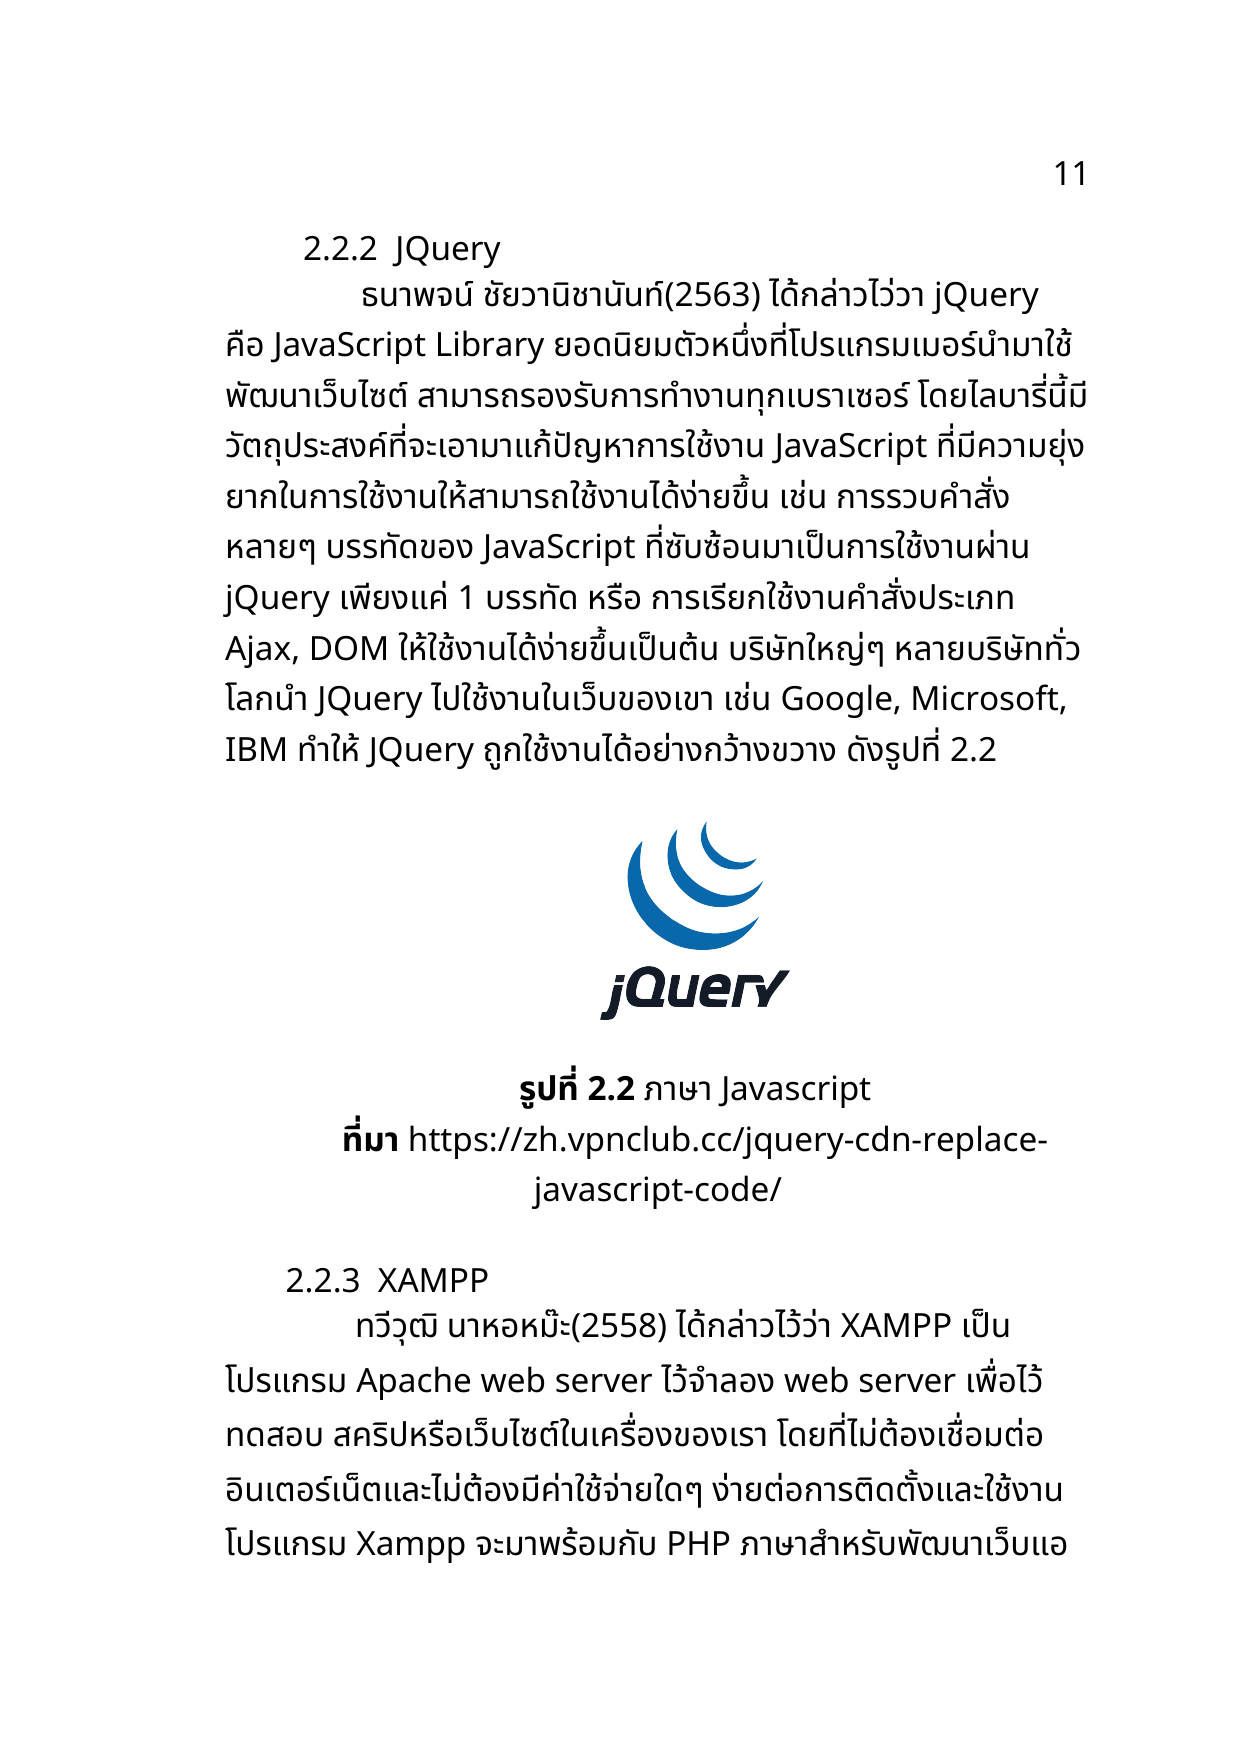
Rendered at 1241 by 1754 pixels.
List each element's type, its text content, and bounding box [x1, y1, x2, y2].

text ธนาพจน์ ชัยวานิชานันท์(2563) ได้กล่าวไว่วา jQuery คือ JavaScript Library ยอดนิยมตัวหนึ่งที่โปรแกรมเมอร์นำมาใช้พัฒนาเว็บไซต์ สามารถรองรับการทำงานทุกเบราเซอร์ โดยไลบารี่นี้มีวัตถุประสงค์ที่จะเอามาแก้ปัญหาการใช้งาน JavaScript ที่มีความยุ่งยากในการใช้งานให้สามารถใช้งานได้ง่ายขึ้น เช่น การรวบคำสั่งหลายๆ บรรทัดของ JavaScript ที่ซับซ้อนมาเป็นการใช้งานผ่าน jQuery เพียงแค่ 1 บรรทัด หรือ การเรียกใช้งานคำสั่งประเภท Ajax, DOM ให้ใช้งานได้ง่ายขึ้นเป็นต้น บริษัทใหญ่ๆ หลายบริษัททั่วโลกนำ JQuery ไปใช้งานในเว็บของเขา เช่น Google, Microsoft, IBM ทำให้ JQuery ถูกใช้งานได้อย่างกว้างขวาง ดังรูปที่ 2.2 [225, 270, 1090, 776]
text รูปที่ 2.2 ภาษา Javascript [225, 1065, 1090, 1115]
subtitle 2.2.2 JQuery [225, 225, 1090, 270]
text ที่มา https://zh.vpnclub.cc/jquery-cdn-replace-javascript-code/ [225, 1115, 1090, 1211]
picture [596, 821, 794, 1020]
subtitle 2.2.3 XAMPP [225, 1257, 1090, 1302]
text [225, 1302, 1090, 1571]
